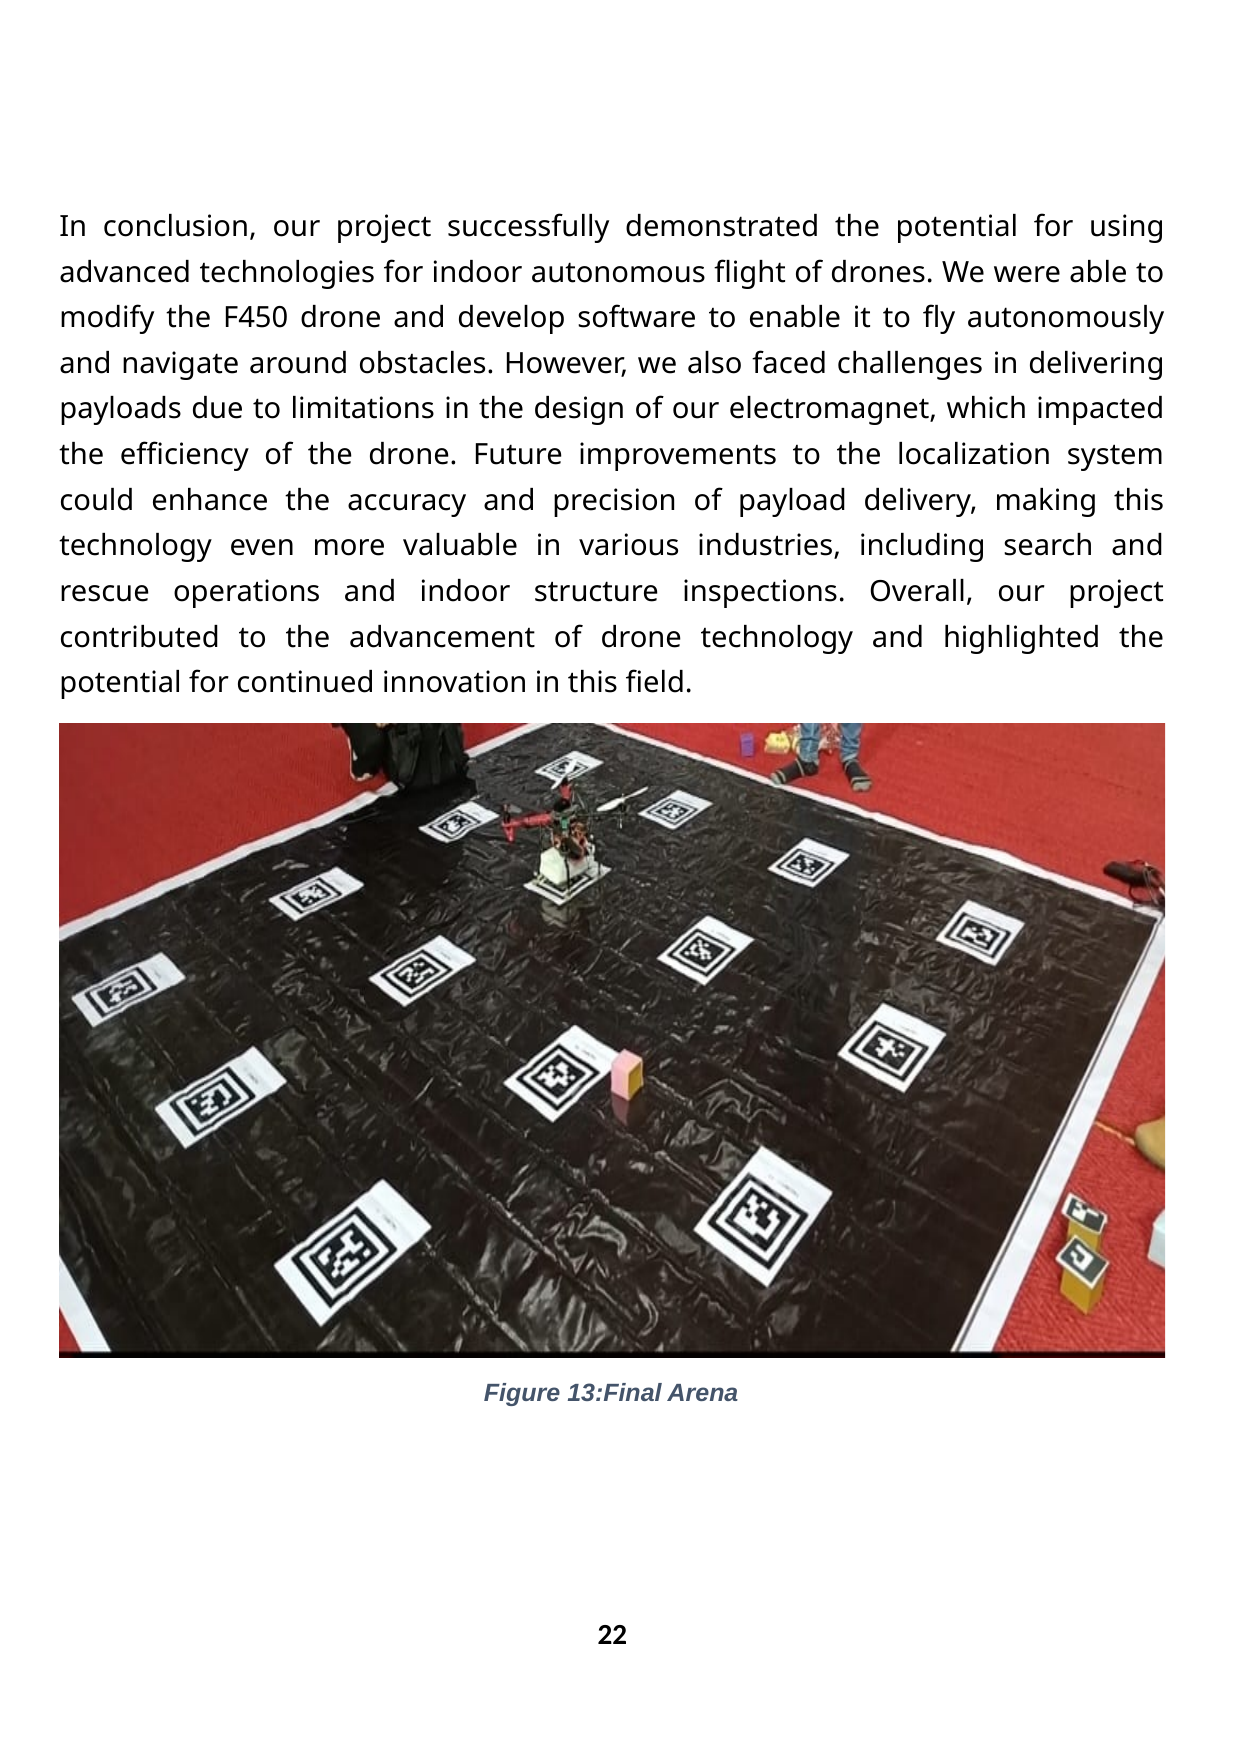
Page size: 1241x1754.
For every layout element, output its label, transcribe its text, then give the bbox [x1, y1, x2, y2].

text In conclusion, our project successfully demonstrated the potential for using advanced technologies for indoor autonomous flight of drones. We were able to modify the F450 drone and develop software to enable it to fly autonomously and navigate around obstacles. However, we also faced challenges in delivering payloads due to limitations in the design of our electromagnet, which impacted the efficiency of the drone. Future improvements to the localization system could enhance the accuracy and precision of payload delivery, making this technology even more valuable in various industries, including search and rescue operations and indoor structure inspections. Overall, our project contributed to the advancement of drone technology and highlighted the potential for continued innovation in this field. [59, 205, 1165, 701]
picture [59, 723, 1166, 1358]
text Figure 13:Final Arena [59, 1378, 1165, 1407]
